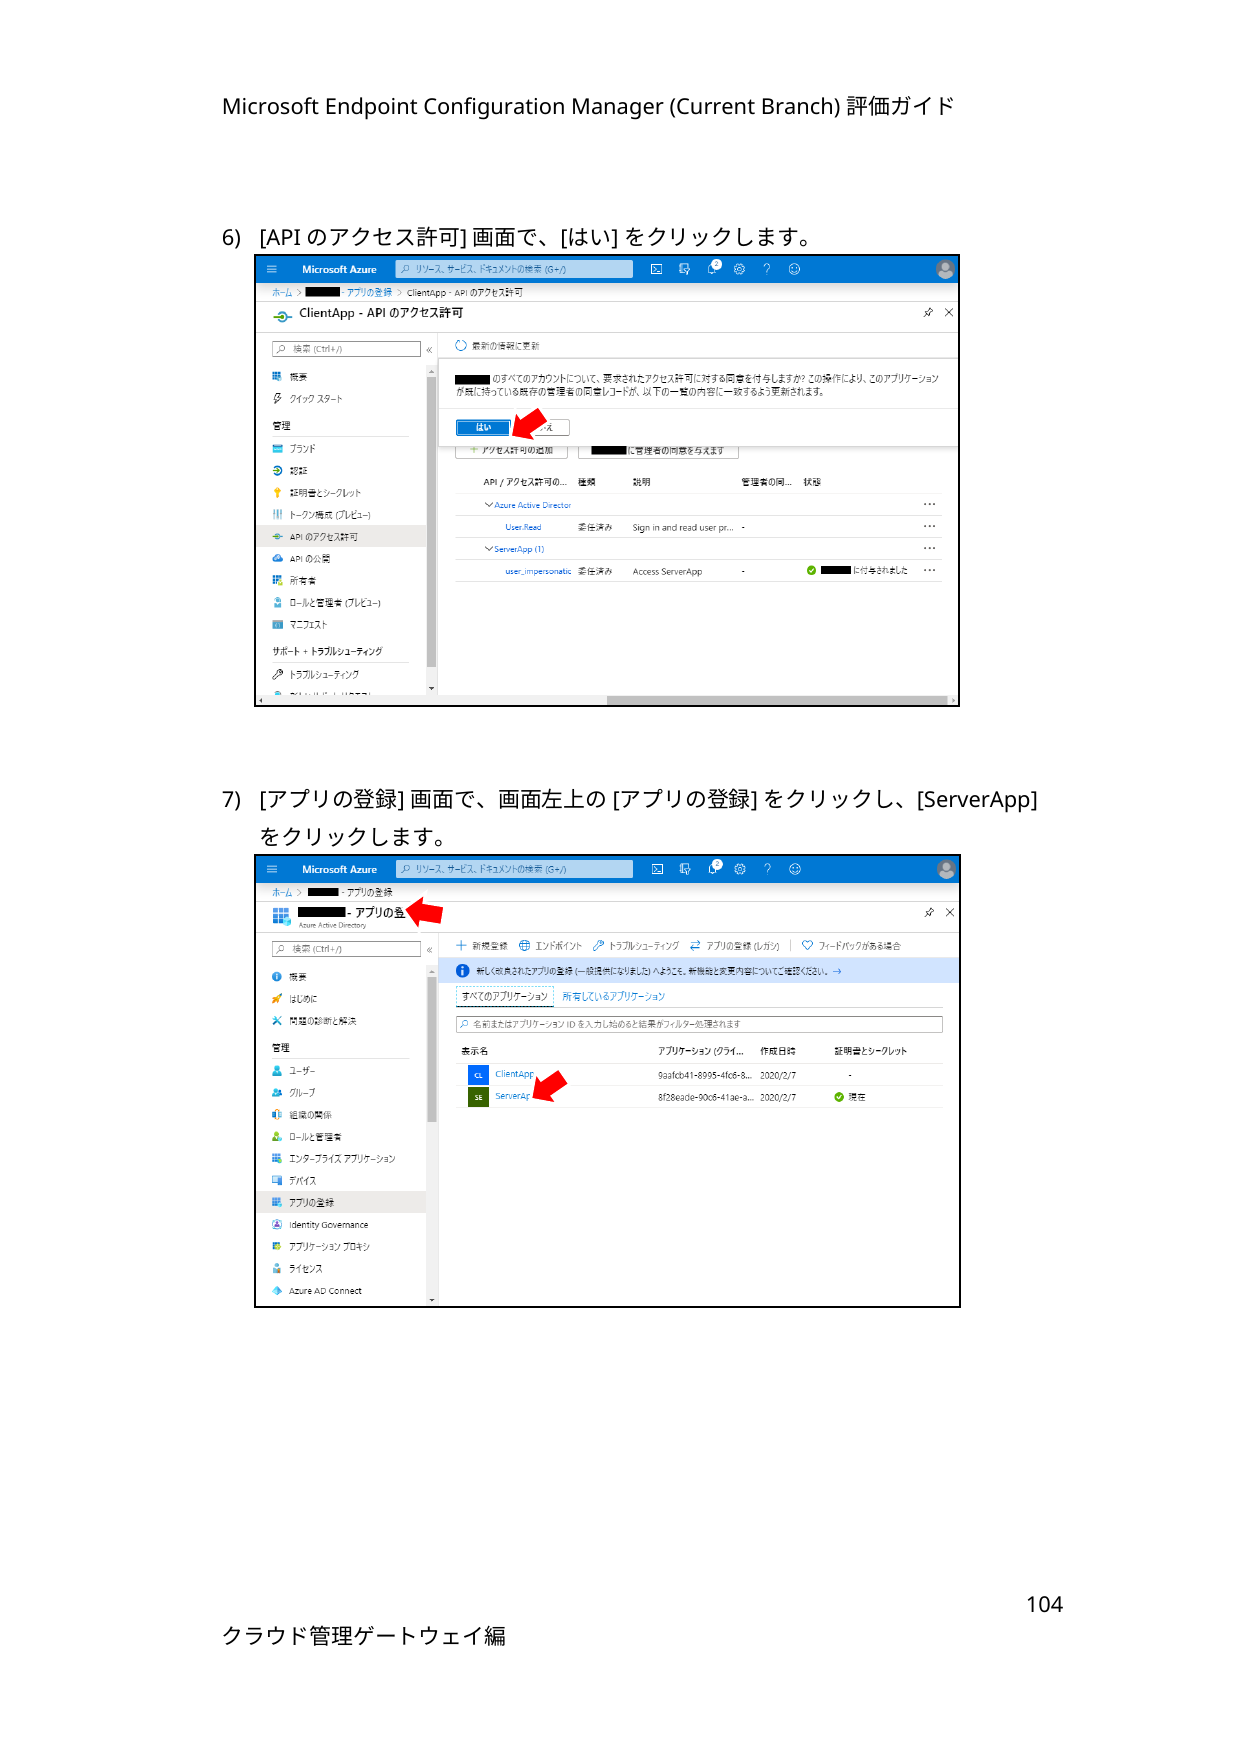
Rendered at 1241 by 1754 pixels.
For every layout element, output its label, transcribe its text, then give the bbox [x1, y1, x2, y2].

list [アプリの登録] 画面で、画面左上の [アプリの登録] をクリックし、[ServerApp] をクリックします。 [222, 779, 1063, 854]
list [API のアクセス許可] 画面で、[はい] をクリックします。 [222, 217, 1063, 254]
picture [256, 256, 958, 705]
picture [256, 856, 959, 1306]
